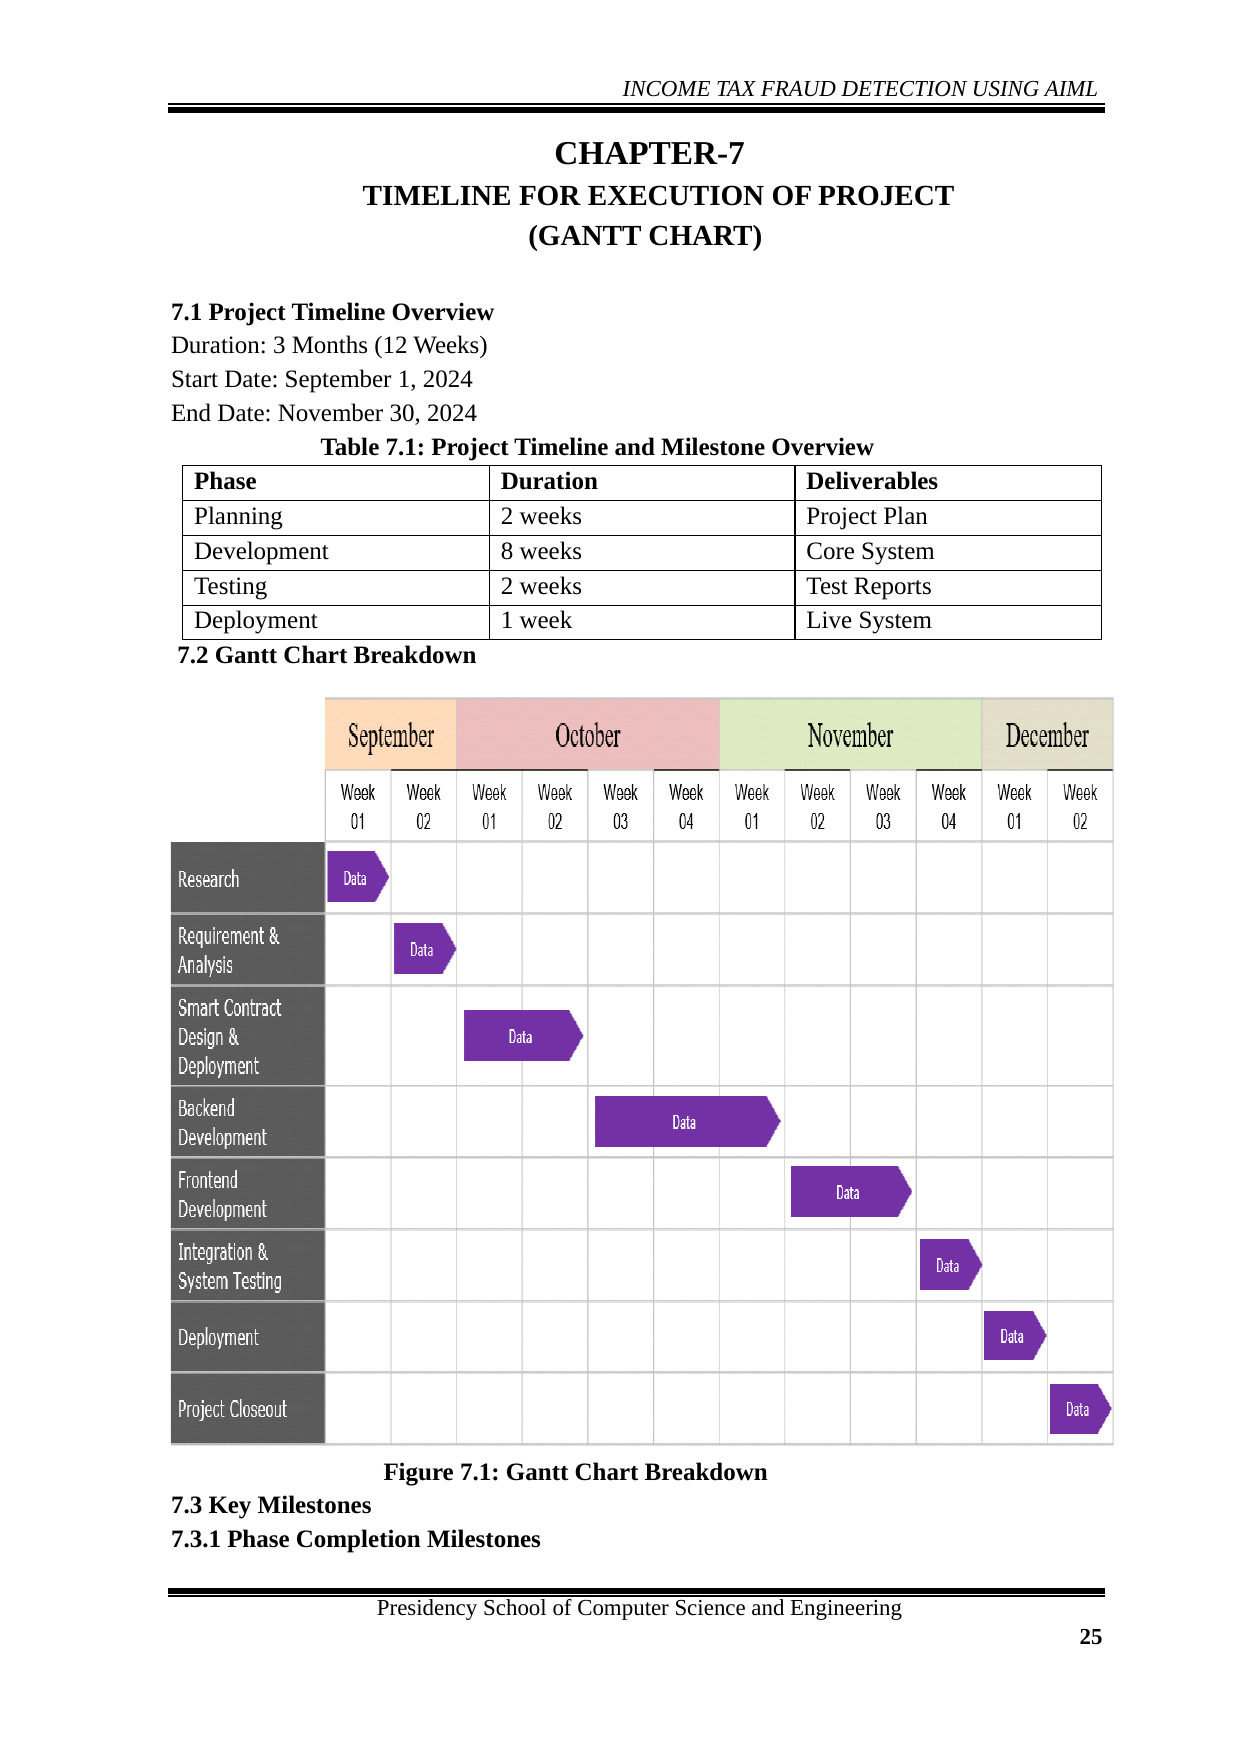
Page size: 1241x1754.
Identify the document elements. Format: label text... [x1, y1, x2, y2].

table_cell Testing [183, 571, 489, 604]
text Duration: 3 Months (12 Weeks) [171, 330, 1129, 359]
text 7.3 Key Milestones [171, 1490, 1129, 1519]
text (GANTT CHART) [171, 218, 1129, 252]
text 7.3.1 Phase Completion Milestones [171, 1524, 1129, 1553]
table_cell Core System [796, 536, 1101, 570]
table_cell 1 week [490, 606, 794, 639]
table_header Deliverables [796, 466, 1101, 500]
table_header Phase [183, 466, 489, 500]
text TIMELINE FOR EXECUTION OF PROJECT [171, 178, 1129, 212]
table_cell Planning [183, 501, 489, 535]
text Figure 7.1: Gantt Chart Breakdown [171, 1457, 1129, 1485]
text 7.2 Gantt Chart Breakdown [171, 640, 1129, 669]
table_cell 2 weeks [490, 501, 794, 535]
table_cell 8 weeks [490, 536, 794, 570]
table_cell Project Plan [796, 501, 1101, 535]
text 7.1 Project Timeline Overview [171, 297, 1129, 325]
table_cell Development [183, 536, 489, 570]
table_cell Live System [796, 606, 1101, 639]
table_cell Deployment [183, 606, 489, 639]
table_header Duration [490, 466, 794, 500]
table_cell Test Reports [796, 571, 1101, 604]
text Start Date: September 1, 2024 [171, 364, 1129, 393]
text Table 7.1: Project Timeline and Milestone Overview [171, 432, 1129, 460]
text End Date: November 30, 2024 [171, 398, 1129, 427]
picture [170, 674, 1116, 1452]
text CHAPTER-7 [171, 133, 1129, 172]
table_cell 2 weeks [490, 571, 794, 604]
